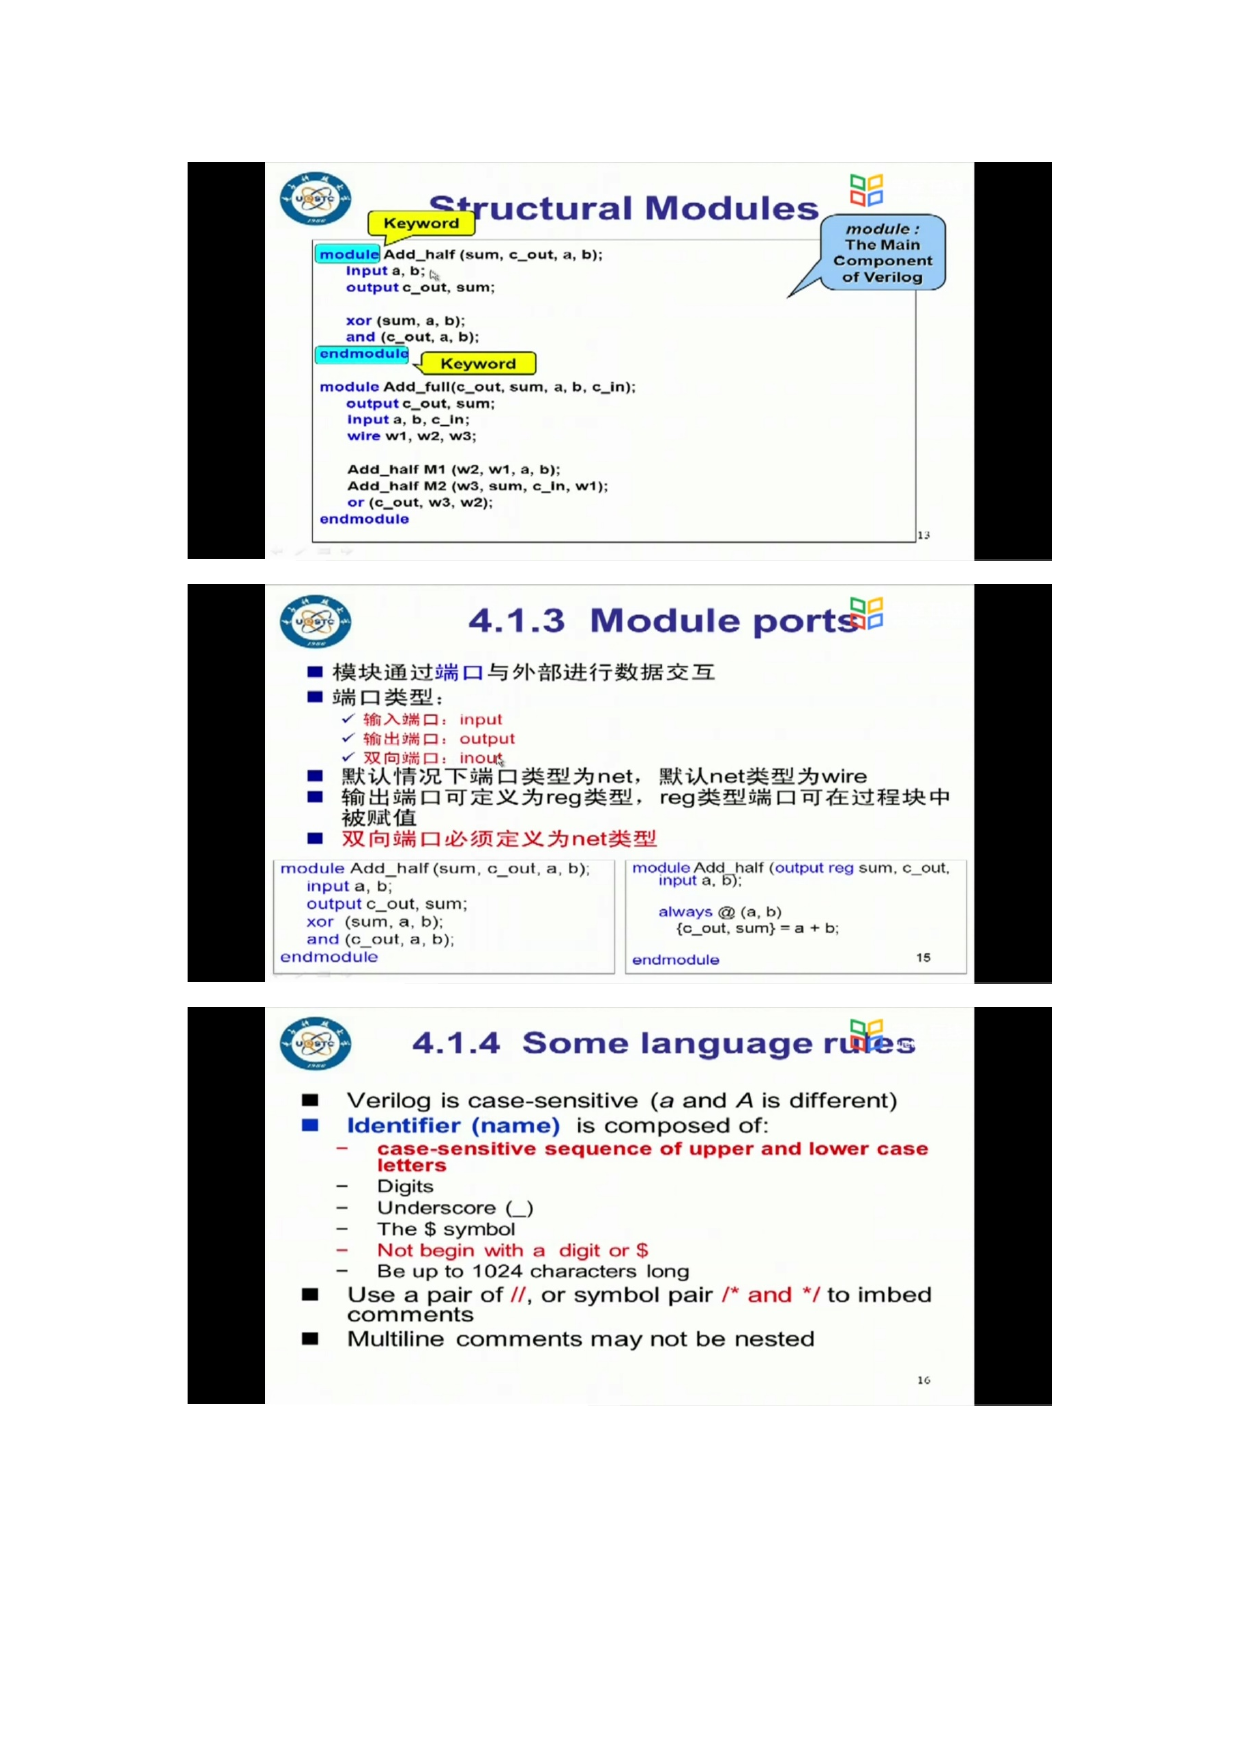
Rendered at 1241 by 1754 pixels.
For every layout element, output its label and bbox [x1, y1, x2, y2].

picture [187, 1007, 1052, 1406]
picture [187, 162, 1052, 561]
picture [187, 584, 1052, 984]
